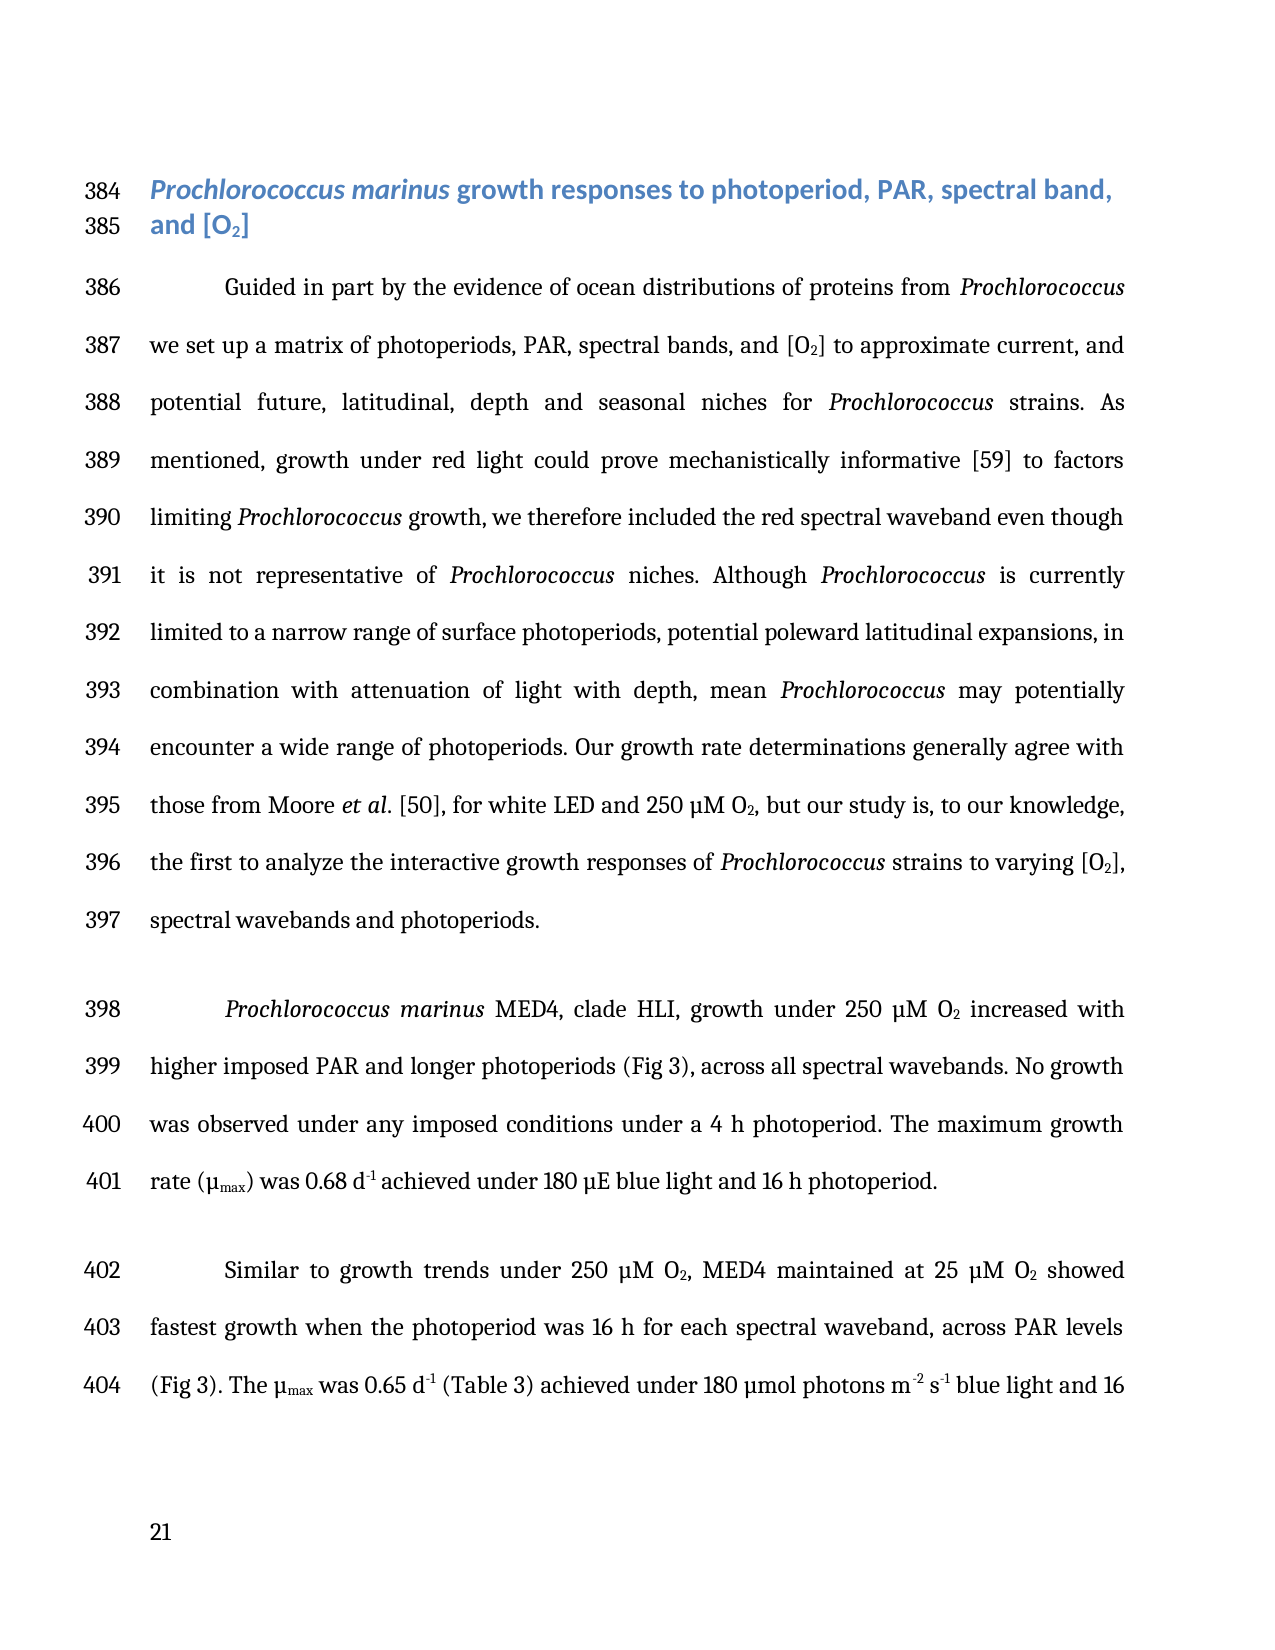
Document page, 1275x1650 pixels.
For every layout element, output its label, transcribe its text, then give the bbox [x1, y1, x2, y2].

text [150, 1256, 1125, 1399]
text Guided in part by the evidence of ocean distributions of proteins from Prochlorococcus we set up a matrix of photoperiods, PAR, spectral bands, and [O2] to approximate current, and potential future, latitudinal, depth and seasonal niches for Prochlorococcus strains. As mentioned, growth under red light could prove mechanistically informative [59] to factors limiting Prochlorococcus growth, we therefore included the red spectral waveband even though it is not representative of Prochlorococcus niches. Although Prochlorococcus is currently limited to a narrow range of surface photoperiods, potential poleward latitudinal expansions, in combination with attenuation of light with depth, mean Prochlorococcus may potentially encounter a wide range of photoperiods. Our growth rate determinations generally agree with those from Moore et al. [50], for white LED and 250 µM O2, but our study is, to our knowledge, the first to analyze the interactive growth responses of Prochlorococcus strains to varying [O2], spectral wavebands and photoperiods. [150, 273, 1125, 934]
text Prochlorococcus marinus MED4, clade HLI, growth under 250 µM O2 increased with higher imposed PAR and longer photoperiods (Fig 3), across all spectral wavebands. No growth was observed under any imposed conditions under a 4 h photoperiod. The maximum growth rate (µmax) was 0.68 d-1 achieved under 180 µE blue light and 16 h photoperiod. [150, 994, 1125, 1196]
subtitle Prochlorococcus marinus growth responses to photoperiod, PAR, spectral band, and [O2] [150, 171, 1125, 242]
